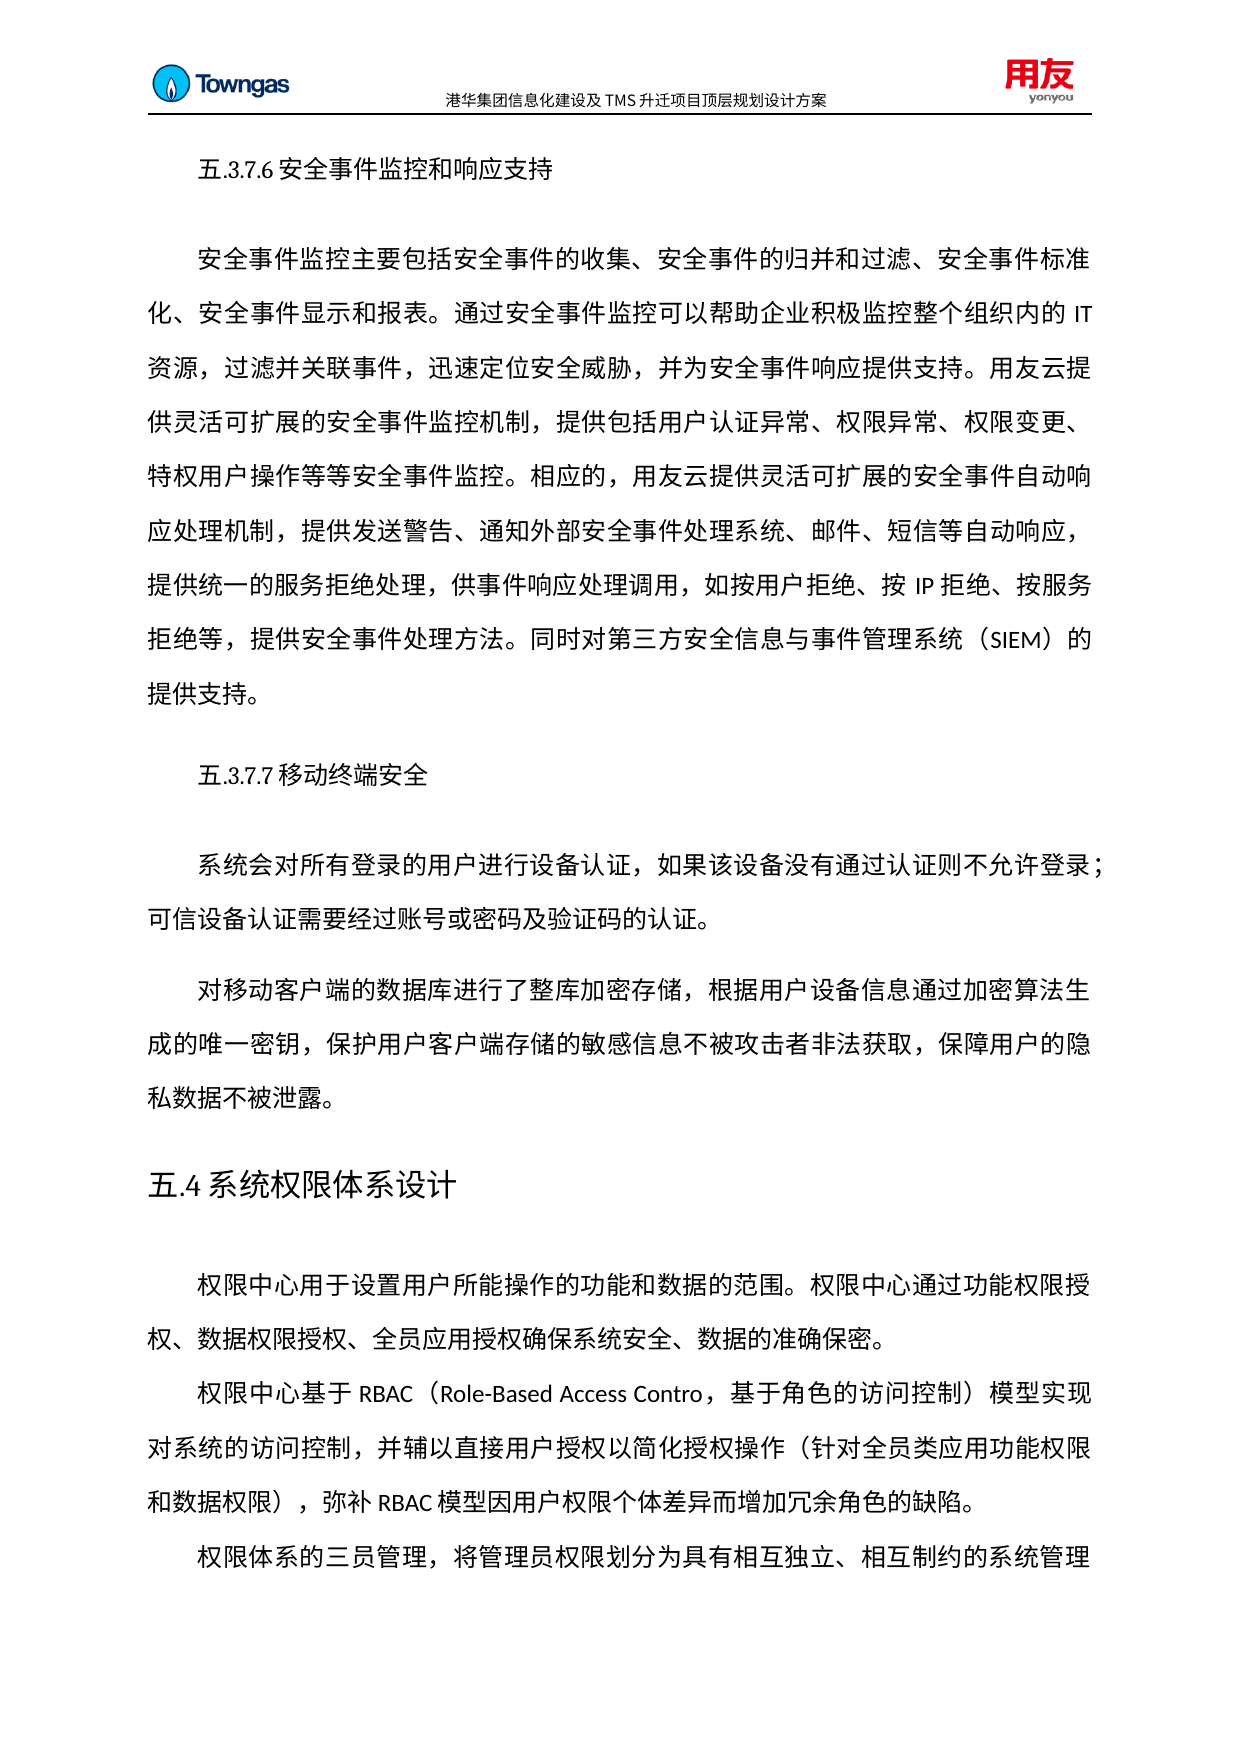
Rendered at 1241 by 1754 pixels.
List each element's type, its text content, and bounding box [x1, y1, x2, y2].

picture [148, 62, 293, 104]
picture [996, 50, 1088, 104]
subtitle 移动终端安全 [148, 756, 1092, 792]
text 对移动客户端的数据库进行了整库加密存储，根据用户设备信息通过加密算法生成的唯一密钥，保护用户客户端存储的敏感信息不被攻击者非法获取，保障用户的隐私数据不被泄露。 [148, 970, 1092, 1115]
subtitle 安全事件监控和响应支持 [148, 150, 1092, 186]
text 权限中心用于设置用户所能操作的功能和数据的范围。权限中心通过功能权限授权、数据权限授权、全员应用授权确保系统安全、数据的准确保密。 [148, 1265, 1092, 1356]
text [148, 1537, 1092, 1573]
text 安全事件监控主要包括安全事件的收集、安全事件的归并和过滤、安全事件标准化、安全事件显示和报表。通过安全事件监控可以帮助企业积极监控整个组织内的 IT 资源，过滤并关联事件，迅速定位安全威胁，并为安全事件响应提供支持。用友云提供灵活可扩展的安全事件监控机制，提供包括用户认证异常、权限异常、权限变更、特权用户操作等等安全事件监控。相应的，用友云提供灵活可扩展的安全事件自动响应处理机制，提供发送警告、通知外部安全事件处理系统、邮件、短信等自动响应，提供统一的服务拒绝处理，供事件响应处理调用，如按用户拒绝、按 IP 拒绝、按服务拒绝等，提供安全事件处理方法。同时对第三方安全信息与事件管理系统（SIEM）的提供支持。 [148, 239, 1092, 711]
text 权限中心基于RBAC（Role-Based Access Contro，基于角色的访问控制）模型实现对系统的访问控制，并辅以直接用户授权以简化授权操作（针对全员类应用功能权限和数据权限），弥补RBAC模型因用户权限个体差异而增加冗余角色的缺陷。 [148, 1374, 1092, 1519]
subtitle 系统权限体系设计 [148, 1160, 1092, 1206]
text 系统会对所有登录的用户进行设备认证，如果该设备没有通过认证则不允许登录；可信设备认证需要经过账号或密码及验证码的认证。 [148, 845, 1092, 936]
